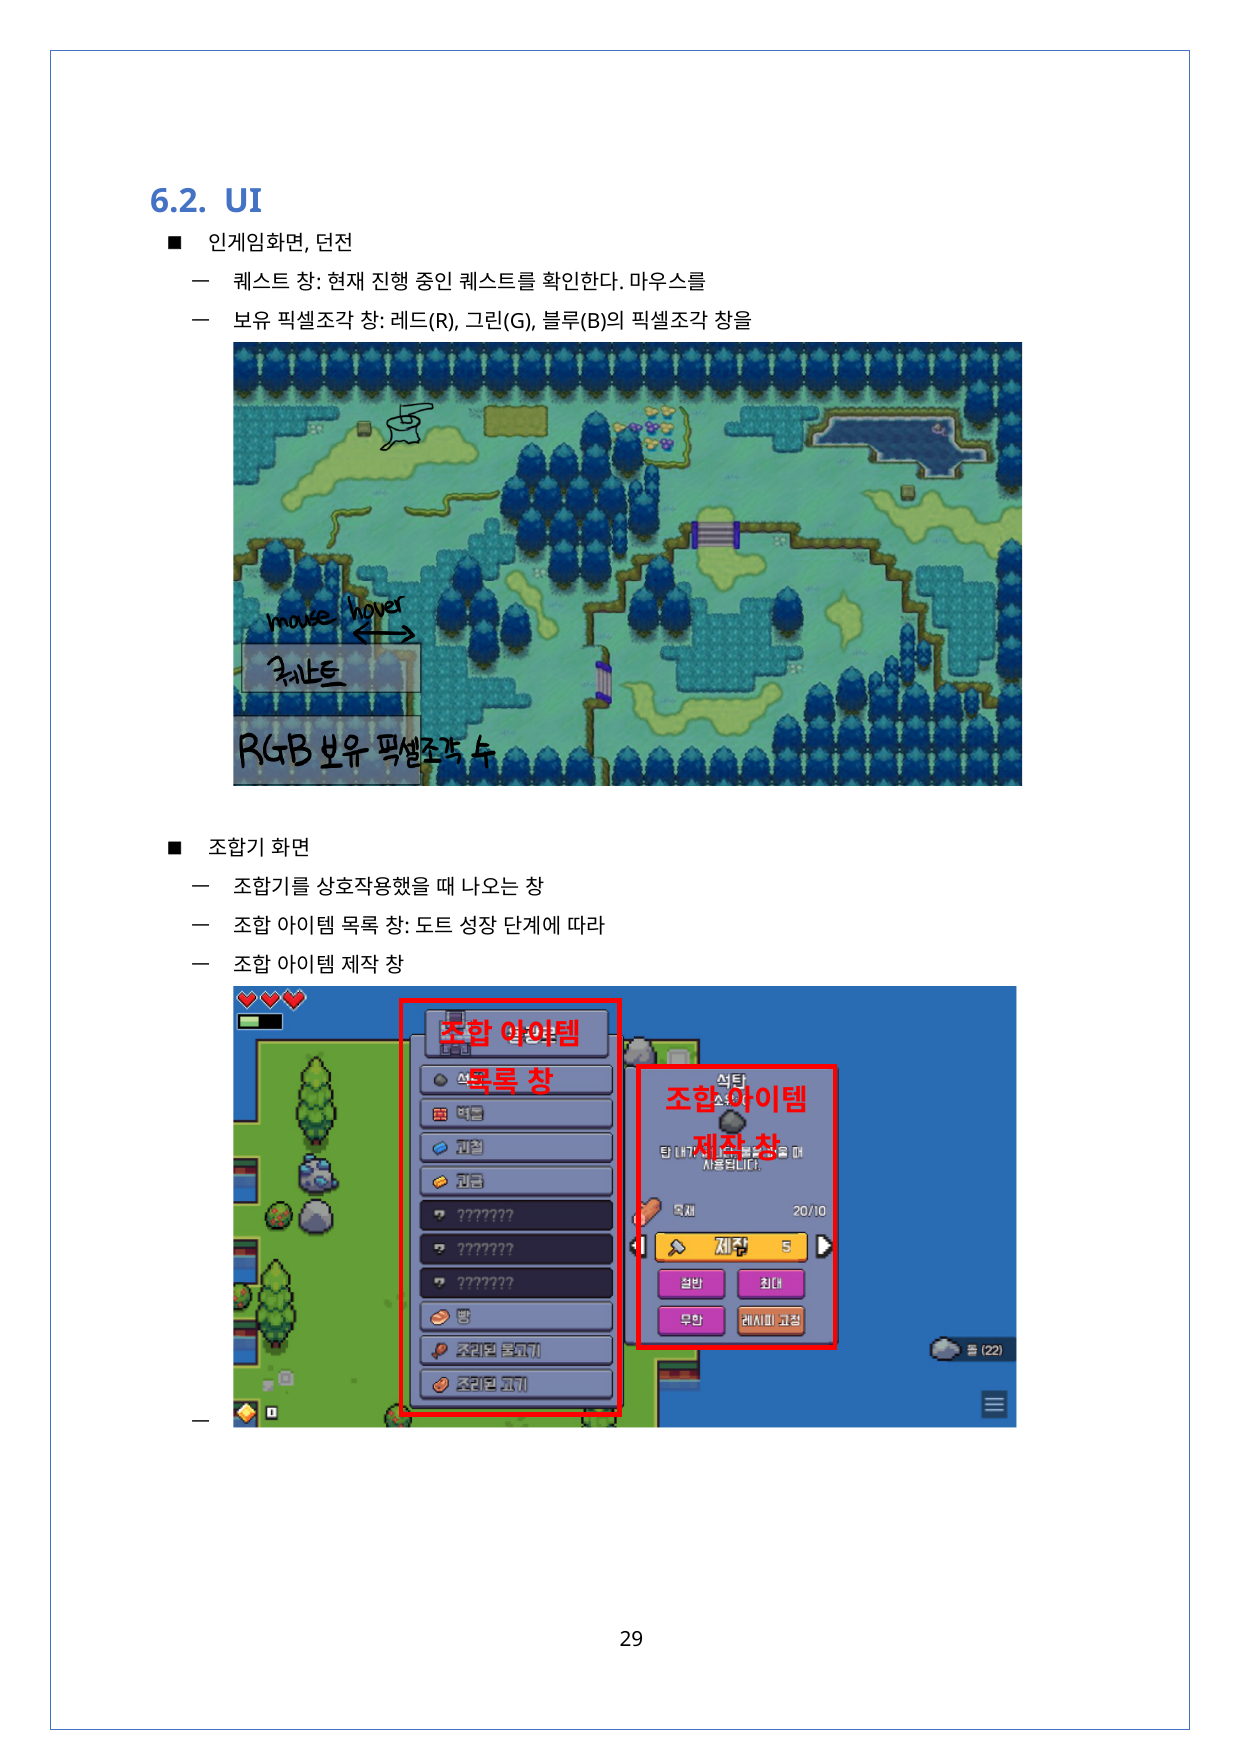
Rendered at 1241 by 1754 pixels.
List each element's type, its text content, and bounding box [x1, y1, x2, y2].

text 인게임화면, 던전 [167, 226, 1069, 256]
text UI [150, 177, 1090, 222]
text 조합 아이템 제작 창 [192, 948, 1069, 978]
text 퀘스트 창: 현재 진행 중인 퀘스트를 확인한다. 마우스를 [192, 265, 1069, 295]
text 보유 픽셀조각 창: 레드(R), 그린(G), 블루(B)의 픽셀조각 창을 [192, 304, 1069, 334]
text 조합기를 상호작용했을 때 나오는 창 [192, 870, 1069, 900]
text 조합기 화면 [167, 831, 1069, 861]
text 조합 아이템 목록 창: 도트 성장 단계에 따라 [192, 909, 1069, 939]
picture [233, 986, 1019, 1430]
picture [233, 342, 1023, 786]
